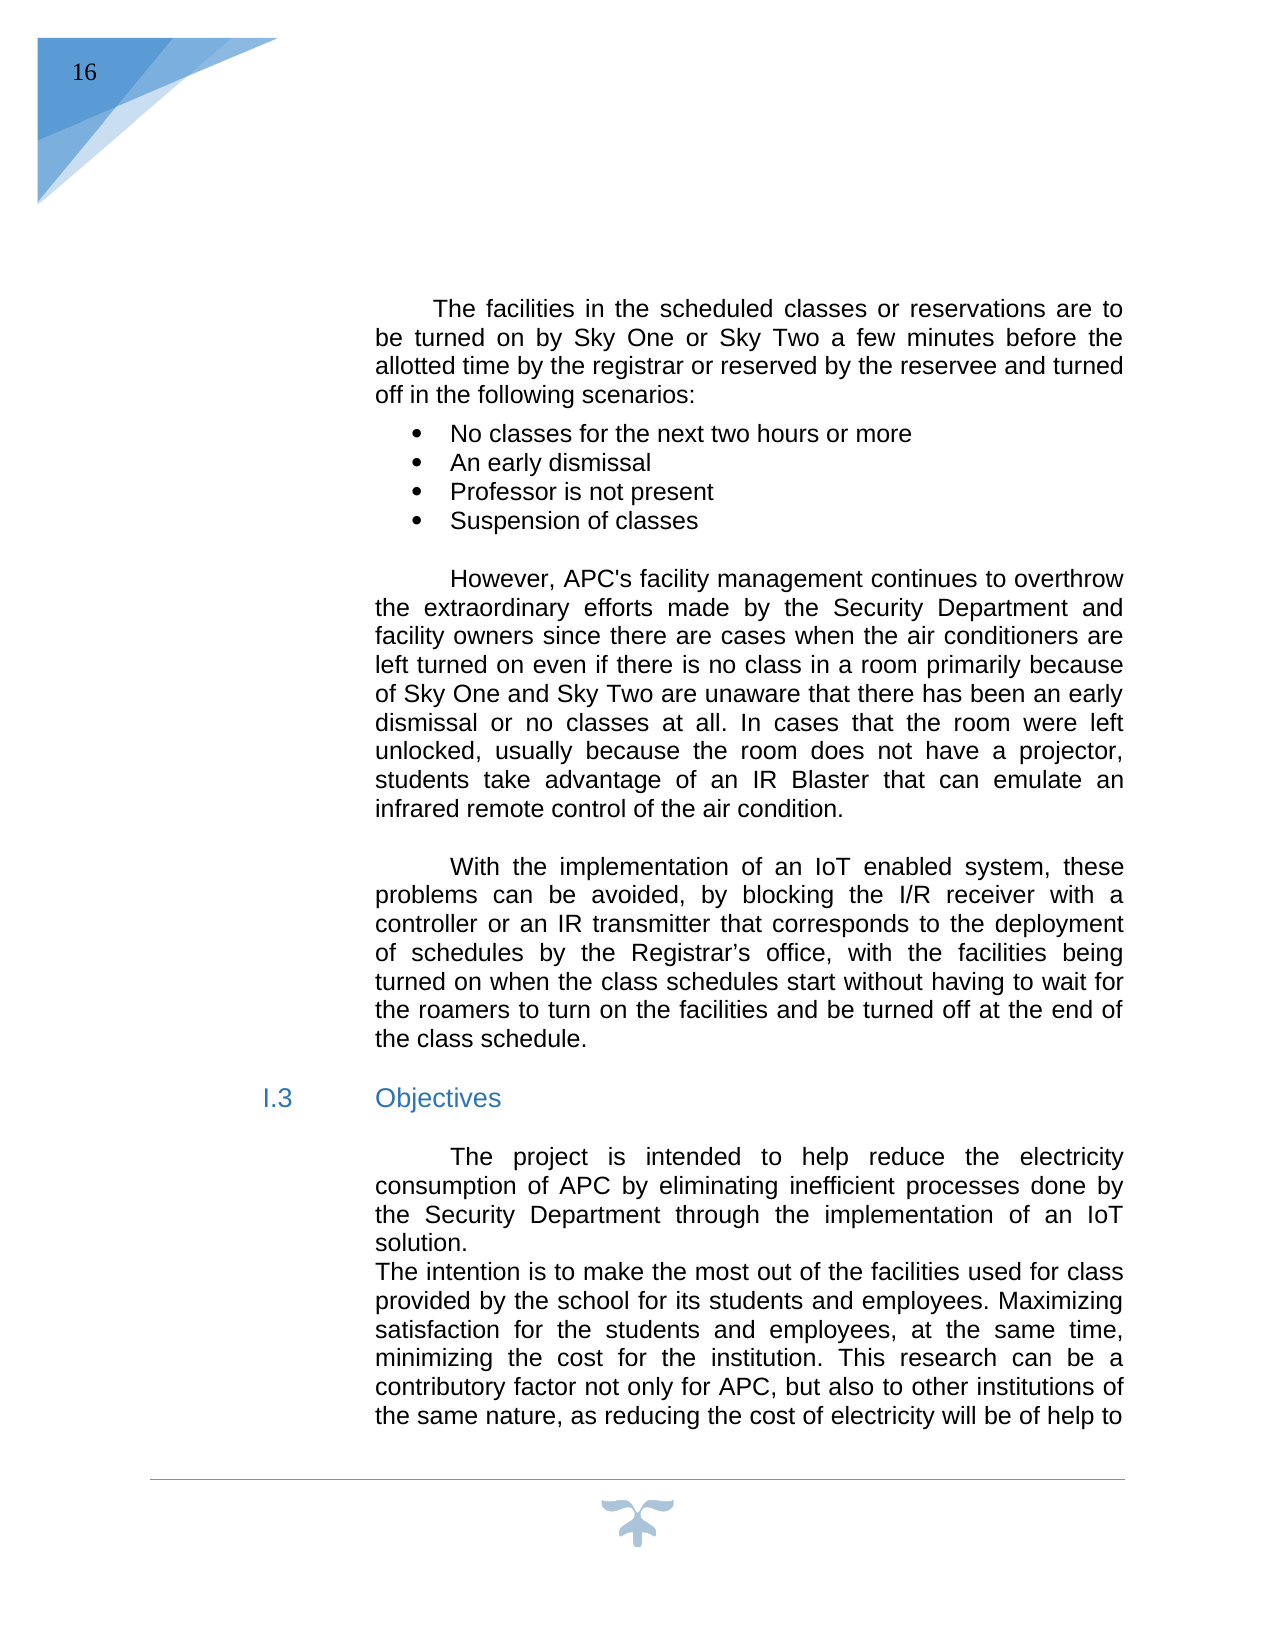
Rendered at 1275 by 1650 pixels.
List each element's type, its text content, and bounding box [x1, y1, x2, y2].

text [375, 1257, 1125, 1430]
list An early dismissal [412, 448, 1125, 477]
list Suspension of classes [412, 506, 1125, 534]
subtitle Objectives [262, 1082, 1125, 1113]
text However, APC's facility management continues to overthrow the extraordinary efforts made by the Security Department and facility owners since there are cases when the air conditioners are left turned on even if there is no class in a room primarily because of Sky One and Sky Two are unaware that there has been an early dismissal or no classes at all. In cases that the room were left unlocked, usually because the room does not have a projector, students take advantage of an IR Blaster that can emulate an infrared remote control of the air condition. [375, 564, 1125, 822]
list Professor is not present [412, 477, 1125, 506]
list With the implementation of an IoT enabled system, these problems can be avoided, by blocking the I/R receiver with a controller or an IR transmitter that corresponds to the deployment of schedules by the Registrar’s office, with the facilities being turned on when the class schedules start without having to wait for the roamers to turn on the facilities and be turned off at the end of the class schedule. [375, 852, 1125, 1053]
text The project is intended to help reduce the electricity consumption of APC by eliminating inefficient processes done by the Security Department through the implementation of an IoT solution. [375, 1142, 1125, 1257]
picture [37, 37, 279, 206]
list No classes for the next two hours or more [412, 419, 1125, 448]
text The facilities in the scheduled classes or reservations are to be turned on by Sky One or Sky Two a few minutes before the allotted time by the registrar or reserved by the reservee and turned off in the following scenarios: [375, 294, 1125, 409]
